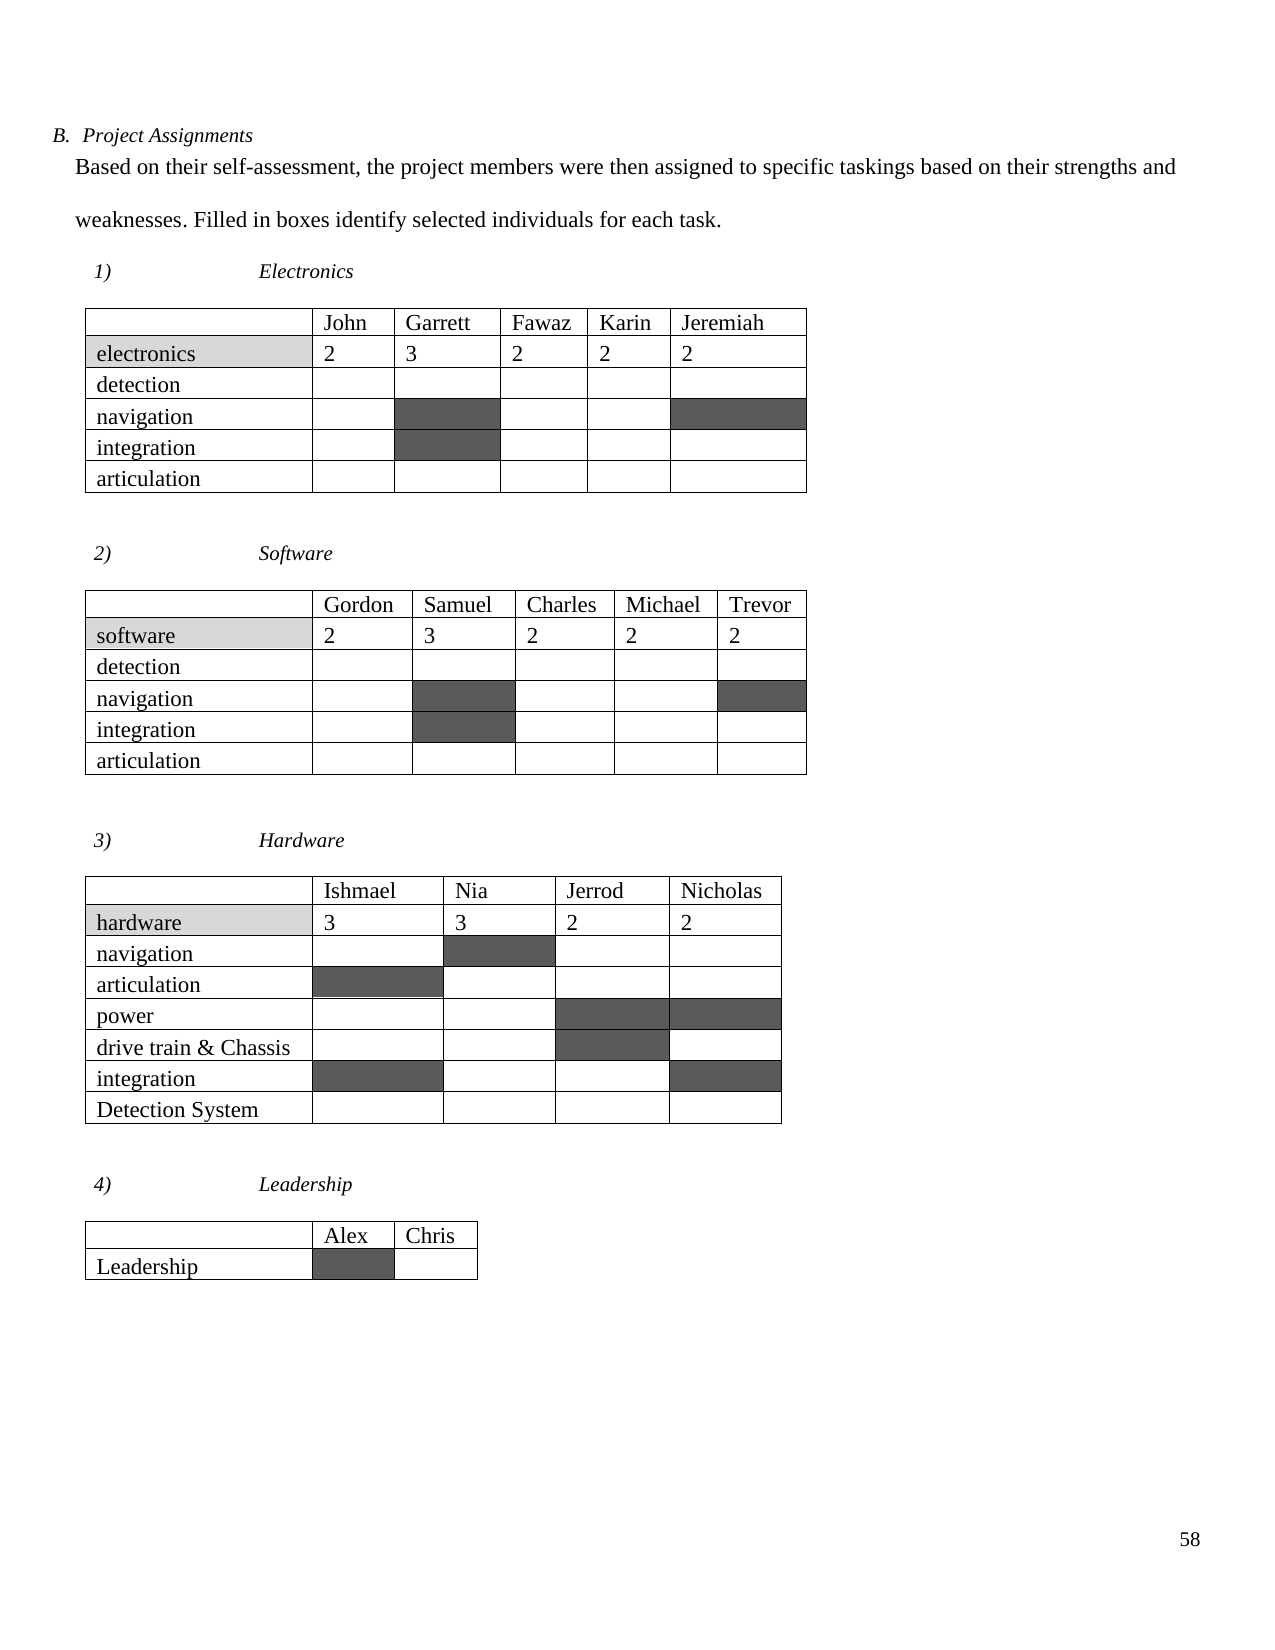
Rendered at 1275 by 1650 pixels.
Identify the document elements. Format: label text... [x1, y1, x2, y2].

table_cell [413, 650, 515, 680]
table_cell integration [86, 1061, 312, 1091]
table_cell [516, 743, 614, 773]
table_cell [556, 1030, 669, 1060]
table_cell [395, 368, 500, 398]
table_cell [670, 936, 781, 966]
table_cell [516, 650, 614, 680]
table_header Charles [516, 591, 614, 617]
table_header Nia [444, 877, 555, 904]
subtitle Software [75, 541, 1200, 566]
table_cell [313, 430, 394, 460]
table_cell 2 [516, 618, 614, 648]
table_cell [718, 743, 806, 773]
table_cell 2 [615, 618, 717, 648]
table_cell [313, 999, 443, 1029]
table_cell 2 [313, 336, 394, 367]
table_cell [718, 681, 806, 711]
table_header Michael [615, 591, 717, 617]
table_header Gordon [313, 591, 412, 617]
table_cell 3 [444, 905, 555, 935]
table_header [86, 877, 312, 904]
table_cell [718, 650, 806, 680]
table_cell [313, 368, 394, 398]
table_header Fawaz [501, 309, 587, 335]
table_cell [718, 712, 806, 742]
table_cell 2 [501, 336, 587, 367]
table_cell electronics [86, 336, 312, 367]
table_cell [615, 681, 717, 711]
table_cell [670, 967, 781, 997]
table_cell [444, 1092, 555, 1122]
table_cell [313, 1061, 443, 1091]
table_header Jeremiah [671, 309, 806, 335]
table_cell 2 [556, 905, 669, 935]
table_cell 2 [313, 618, 412, 648]
table_cell [556, 999, 669, 1029]
table_cell [313, 399, 394, 429]
table_header Ishmael [313, 877, 443, 904]
table_header Alex [313, 1222, 394, 1248]
table_cell articulation [86, 743, 312, 773]
table_cell [313, 650, 412, 680]
table_cell navigation [86, 936, 312, 966]
table_cell 2 [671, 336, 806, 367]
table_cell [556, 1092, 669, 1122]
table_cell 2 [588, 336, 670, 367]
table_cell [395, 461, 500, 492]
table_cell [313, 1092, 443, 1122]
table_cell integration [86, 430, 312, 460]
table_header [86, 591, 312, 617]
table_cell [671, 399, 806, 429]
subtitle Electronics [75, 259, 1200, 284]
table_cell detection [86, 650, 312, 680]
table_cell drive train & Chassis [86, 1030, 312, 1060]
table_cell [588, 368, 670, 398]
table_cell [501, 368, 587, 398]
table_cell [313, 967, 443, 997]
table_cell [313, 712, 412, 742]
table_cell [556, 936, 669, 966]
table_cell [501, 430, 587, 460]
subtitle Leadership [75, 1172, 1200, 1197]
table_cell [670, 1061, 781, 1091]
table_cell [313, 936, 443, 966]
table_cell [671, 368, 806, 398]
table_header Garrett [395, 309, 500, 335]
table_cell 3 [313, 905, 443, 935]
table_cell power [86, 999, 312, 1029]
table_header Karin [588, 309, 670, 335]
table_cell hardware [86, 905, 312, 935]
table_cell navigation [86, 681, 312, 711]
table_cell [313, 1030, 443, 1060]
table_cell [444, 936, 555, 966]
table_cell Detection System [86, 1092, 312, 1122]
table_cell [588, 461, 670, 492]
table_cell [413, 712, 515, 742]
table_cell [671, 461, 806, 492]
table_cell detection [86, 368, 312, 398]
table_cell integration [86, 712, 312, 742]
table_header Chris [395, 1222, 477, 1248]
table_cell navigation [86, 399, 312, 429]
table_header [86, 309, 312, 335]
table_cell [313, 681, 412, 711]
table_cell [516, 681, 614, 711]
table_cell [444, 1030, 555, 1060]
table_cell software [86, 618, 312, 648]
table_header John [313, 309, 394, 335]
subtitle Project Assignments [52, 123, 1200, 147]
text Based on their self-assessment, the project members were then assigned to specific taskings based on their strengths and weaknesses. Filled in boxes identify selected individuals for each task. [75, 153, 1200, 232]
table_cell [615, 650, 717, 680]
table_cell [395, 1249, 477, 1279]
table_cell [395, 430, 500, 460]
table_cell 2 [670, 905, 781, 935]
table_cell [313, 743, 412, 773]
table_cell [413, 743, 515, 773]
table_cell [556, 967, 669, 997]
table_cell [588, 430, 670, 460]
subtitle Hardware [75, 827, 1200, 852]
table_cell [444, 999, 555, 1029]
table_cell [670, 999, 781, 1029]
table_cell [670, 1030, 781, 1060]
table_cell [313, 1249, 394, 1279]
table_cell [413, 681, 515, 711]
table_header Jerrod [556, 877, 669, 904]
table_cell [615, 712, 717, 742]
table_header Trevor [718, 591, 806, 617]
table_cell [516, 712, 614, 742]
table_cell [501, 399, 587, 429]
table_cell [671, 430, 806, 460]
table_cell [670, 1092, 781, 1122]
table_cell 2 [718, 618, 806, 648]
table_cell [501, 461, 587, 492]
table_cell [313, 461, 394, 492]
table_header [86, 1222, 312, 1248]
table_cell Leadership [86, 1249, 312, 1279]
table_cell [556, 1061, 669, 1091]
table_cell articulation [86, 461, 312, 492]
table_cell 3 [395, 336, 500, 367]
table_header Nicholas [670, 877, 781, 904]
table_cell [395, 399, 500, 429]
table_cell articulation [86, 967, 312, 997]
table_cell [444, 1061, 555, 1091]
table_cell [588, 399, 670, 429]
table_cell 3 [413, 618, 515, 648]
table_cell [615, 743, 717, 773]
table_header Samuel [413, 591, 515, 617]
table_cell [444, 967, 555, 997]
